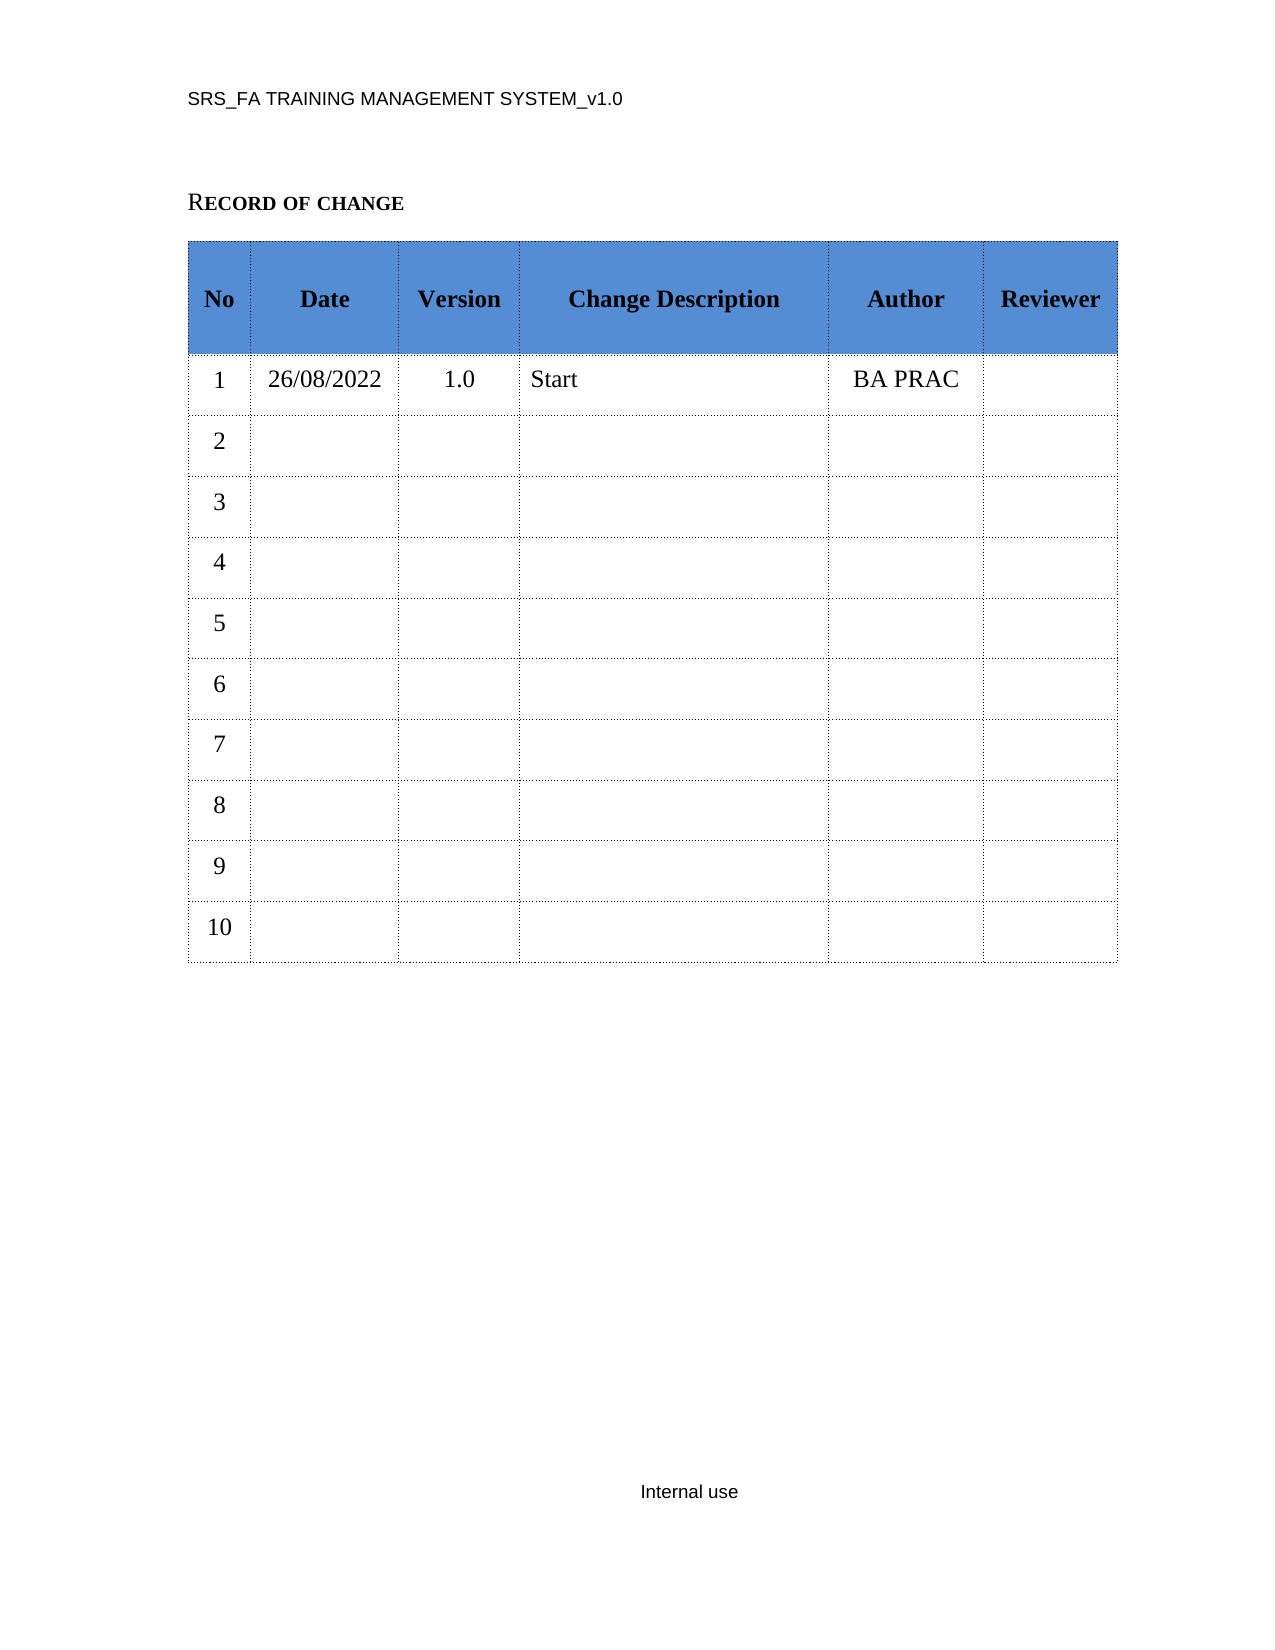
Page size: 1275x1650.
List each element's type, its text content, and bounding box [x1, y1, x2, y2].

table_cell [983, 840, 1118, 901]
table_cell [829, 537, 983, 597]
table_cell [829, 598, 983, 658]
table_cell [399, 658, 519, 719]
table_cell [829, 658, 983, 719]
table_cell 1 [188, 355, 250, 415]
table_cell [399, 840, 519, 901]
table_cell [829, 780, 983, 840]
table_cell [829, 719, 983, 780]
table_cell 3 [188, 476, 250, 537]
table_cell 8 [188, 780, 250, 840]
table_cell [399, 537, 519, 597]
table_cell [983, 355, 1118, 415]
table_cell [399, 719, 519, 780]
table_cell [983, 719, 1118, 780]
table_cell [250, 476, 399, 537]
table_cell [250, 598, 399, 658]
table_cell Start [519, 355, 829, 415]
table_cell [829, 415, 983, 476]
table_cell 1.0 [399, 355, 519, 415]
table_cell [519, 598, 829, 658]
table_cell 10 [188, 901, 250, 962]
table_cell [983, 901, 1118, 962]
table_cell [519, 476, 829, 537]
table_cell [983, 415, 1118, 476]
table_cell [983, 537, 1118, 597]
table_cell [519, 901, 829, 962]
table_cell [399, 901, 519, 962]
table_header No [188, 241, 250, 354]
text Record of change [187, 187, 1078, 216]
table_cell [250, 780, 399, 840]
table_cell [983, 780, 1118, 840]
table_cell 4 [188, 537, 250, 597]
table_cell [519, 658, 829, 719]
table_cell [250, 840, 399, 901]
table_cell [983, 476, 1118, 537]
table_cell 2 [188, 415, 250, 476]
table_cell [519, 537, 829, 597]
table_cell [519, 719, 829, 780]
table_cell [519, 840, 829, 901]
table_cell [983, 598, 1118, 658]
table_cell [829, 476, 983, 537]
table_cell [983, 658, 1118, 719]
table_cell [399, 598, 519, 658]
table_cell 9 [188, 840, 250, 901]
table_cell 7 [188, 719, 250, 780]
table_cell [399, 415, 519, 476]
table_cell [250, 658, 399, 719]
table_cell [399, 476, 519, 537]
table_header Version [399, 241, 519, 354]
table_cell [829, 901, 983, 962]
table_cell [250, 537, 399, 597]
table_cell [829, 840, 983, 901]
table_cell BA PRAC [829, 355, 983, 415]
table_cell [250, 415, 399, 476]
table_cell 5 [188, 598, 250, 658]
table_cell [250, 901, 399, 962]
table_cell [519, 415, 829, 476]
table_cell [519, 780, 829, 840]
table_header Author [829, 241, 983, 354]
table_cell [250, 719, 399, 780]
table_cell 6 [188, 658, 250, 719]
table_header Date [250, 241, 399, 354]
table_header Change Description [519, 241, 829, 354]
table_cell [399, 780, 519, 840]
table_cell 26/08/2022 [250, 355, 399, 415]
table_header Reviewer [983, 241, 1118, 354]
